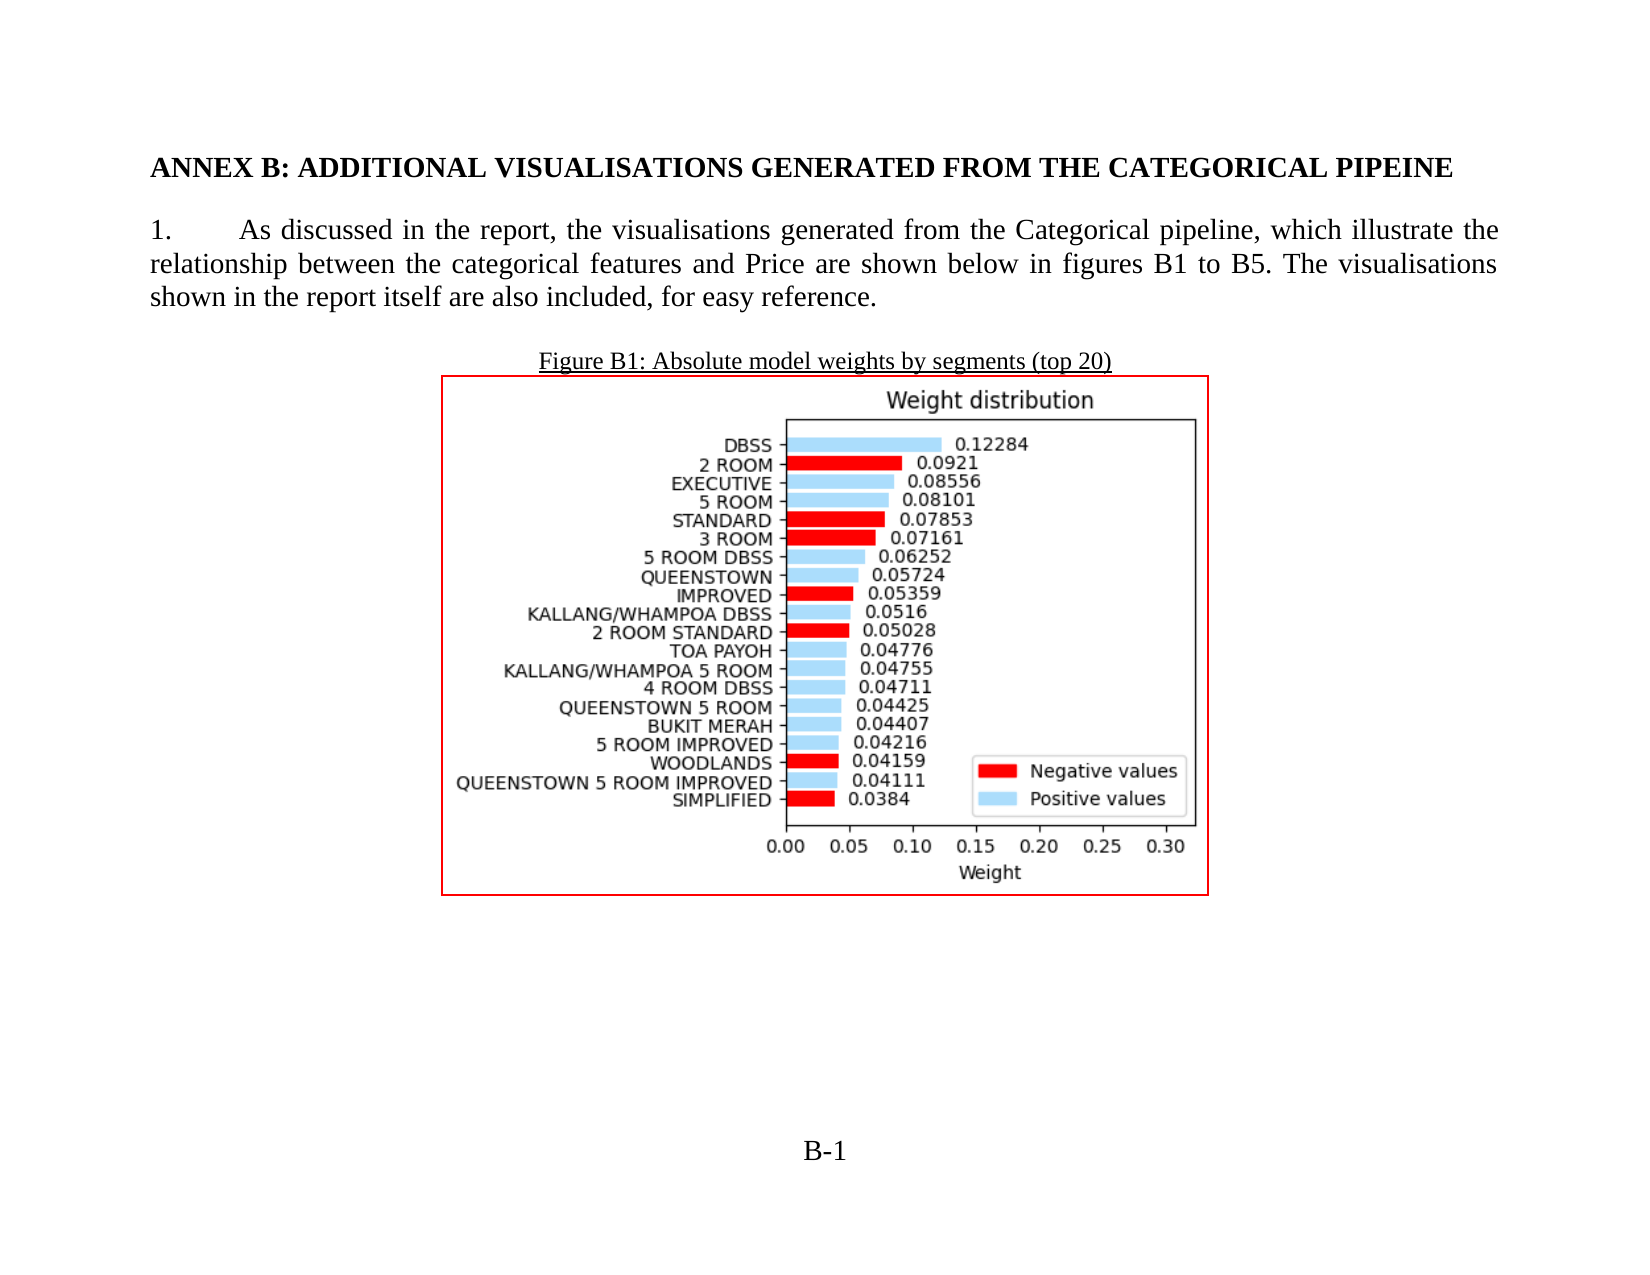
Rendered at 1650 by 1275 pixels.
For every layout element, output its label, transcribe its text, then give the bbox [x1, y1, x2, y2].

picture [443, 377, 1207, 894]
list As discussed in the report, the visualisations generated from the Categorical pipeline, which illustrate the relationship between the categorical features and Price are shown below in figures B1 to B5. The visualisations shown in the report itself are also included, for easy reference. [150, 212, 1500, 313]
text Figure B1: Absolute model weights by segments (top 20) [150, 346, 1500, 375]
subtitle ANNEX B: ADDITIONAL VISUALISATIONS GENERATED FROM THE CATEGORICAL PIPEINE [150, 150, 1500, 183]
